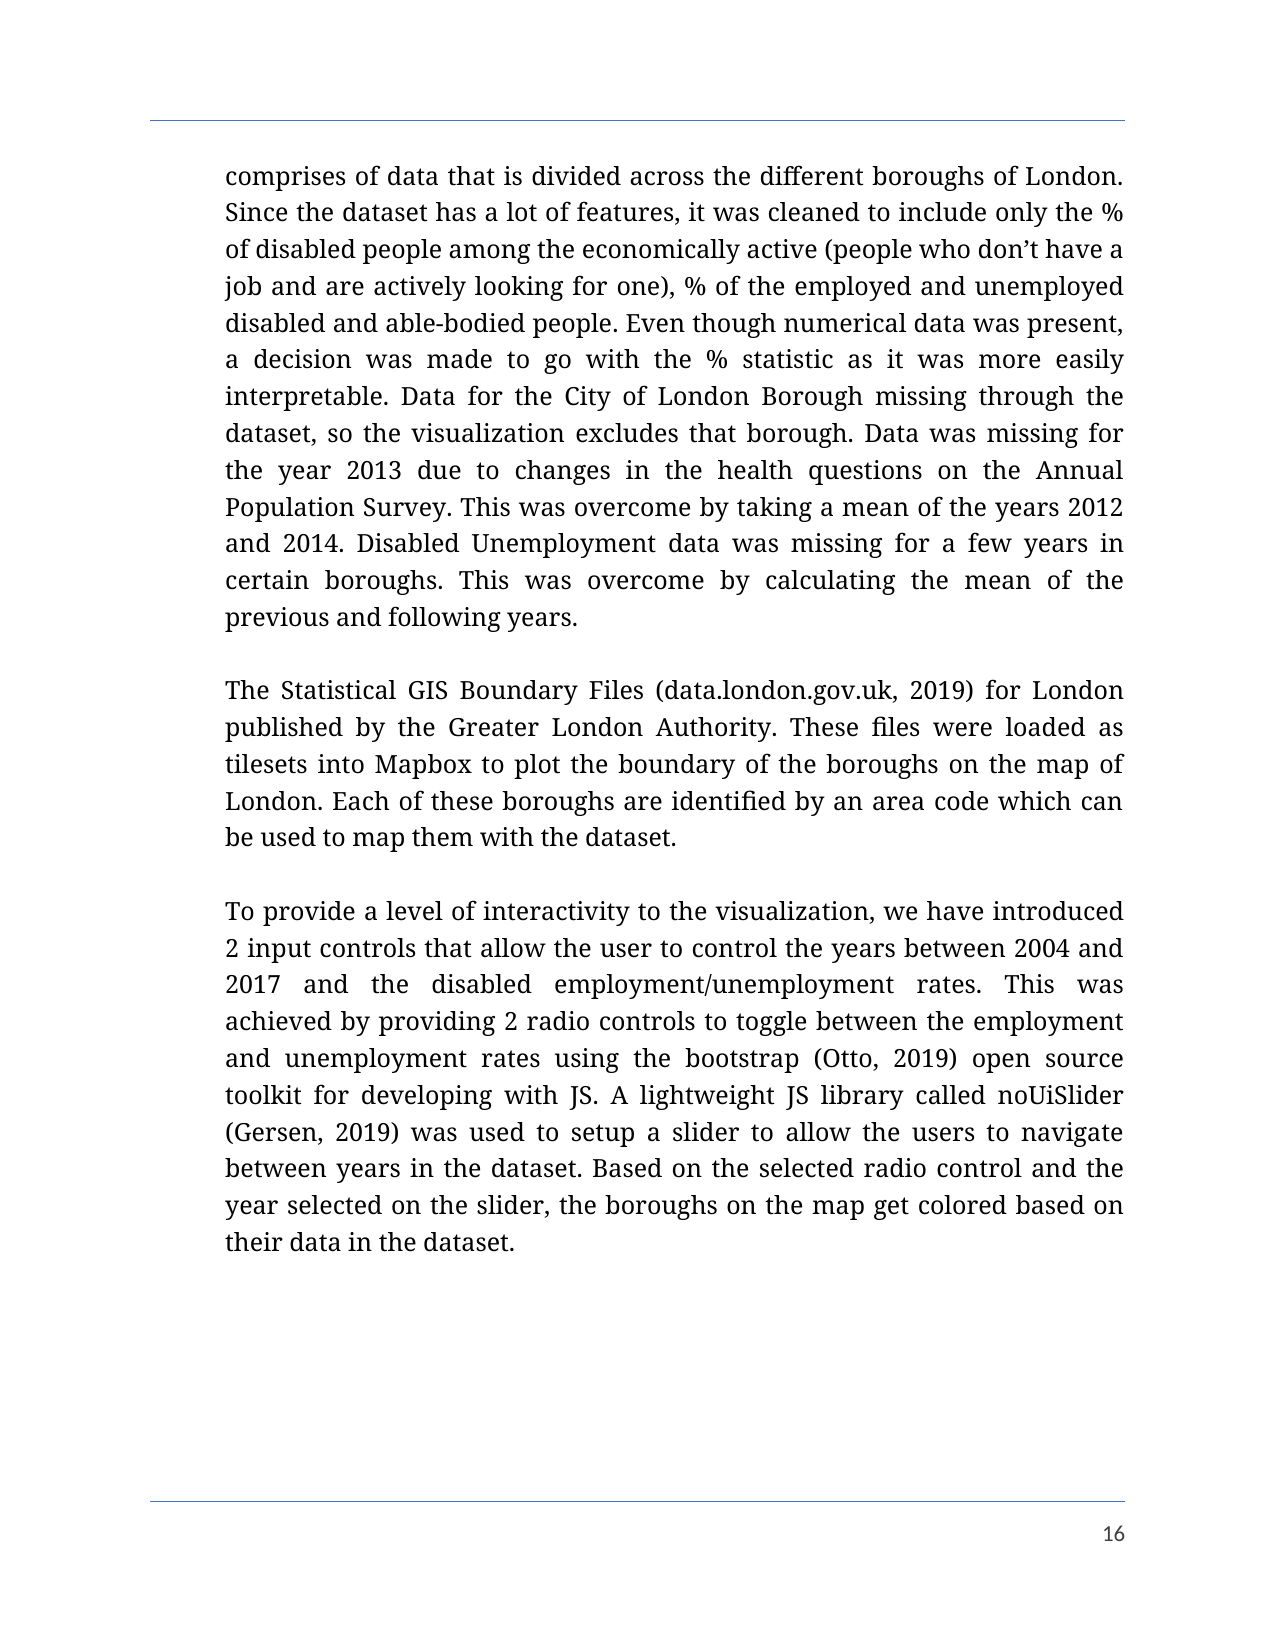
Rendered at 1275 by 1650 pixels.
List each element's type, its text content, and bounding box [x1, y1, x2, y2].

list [225, 158, 1125, 633]
list To provide a level of interactivity to the visualization, we have introduced 2 input controls that allow the user to control the years between 2004 and 2017 and the disabled employment/unemployment rates. This was achieved by providing 2 radio controls to toggle between the employment and unemployment rates using the bootstrap (Otto, 2019) open source toolkit for developing with JS. A lightweight JS library called noUiSlider (Gersen, 2019) was used to setup a slider to allow the users to navigate between years in the dataset. Based on the selected radio control and the year selected on the slider, the boroughs on the map get colored based on their data in the dataset. [225, 894, 1125, 1259]
list The Statistical GIS Boundary Files (data.london.gov.uk, 2019) for London published by the Greater London Authority. These files were loaded as tilesets into Mapbox to plot the boundary of the boroughs on the map of London. Each of these boroughs are identified by an area code which can be used to map them with the dataset. [225, 673, 1125, 854]
